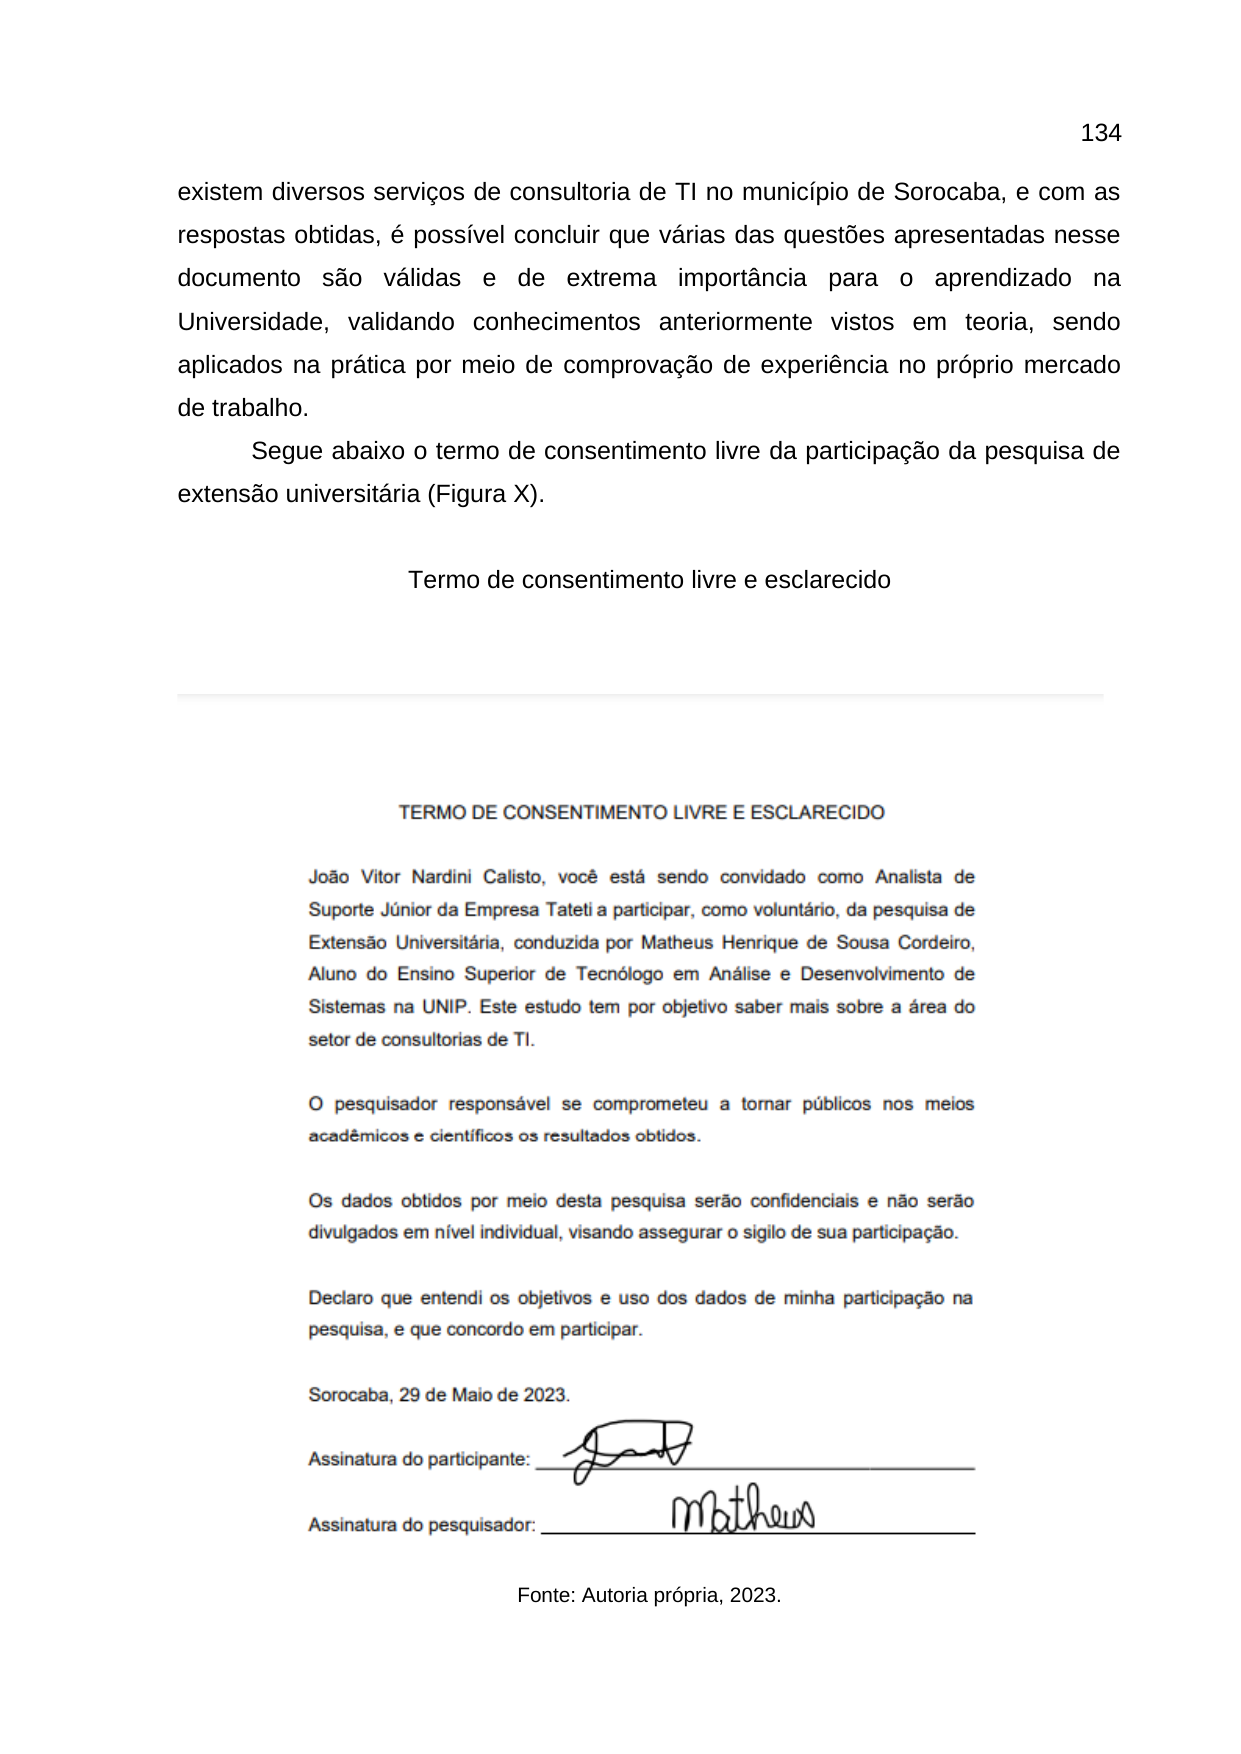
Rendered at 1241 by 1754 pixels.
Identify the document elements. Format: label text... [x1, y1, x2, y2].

text Fonte: Autoria própria, 2023. [177, 1582, 1122, 1606]
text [177, 177, 1122, 422]
text Segue abaixo o termo de consentimento livre da participação da pesquisa de extensão universitária (Figura X). [177, 436, 1122, 508]
text Termo de consentimento livre e esclarecido [177, 565, 1122, 594]
picture [177, 694, 1104, 1569]
